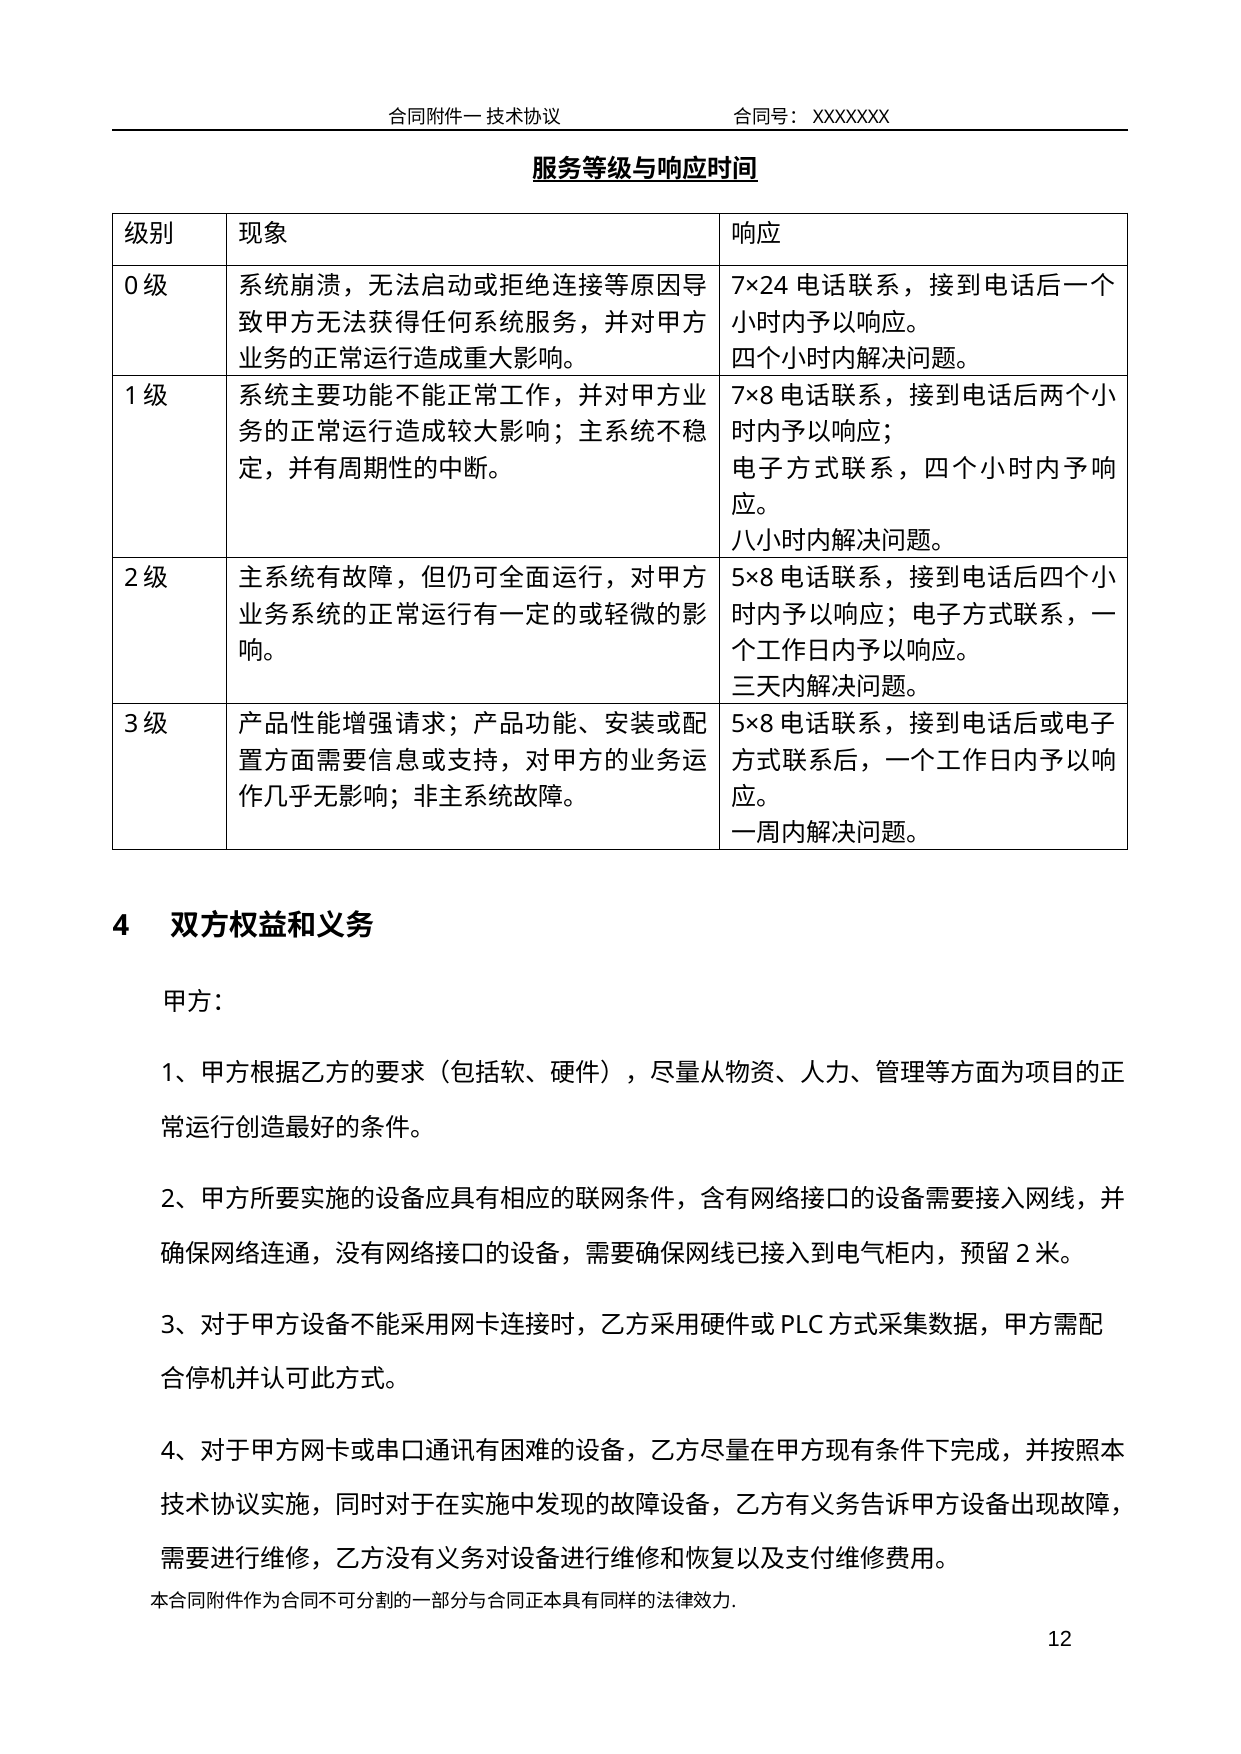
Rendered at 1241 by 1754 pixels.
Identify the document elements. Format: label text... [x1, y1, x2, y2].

table_cell 3级 [113, 704, 226, 849]
text 4、对于甲方网卡或串口通讯有困难的设备，乙方尽量在甲方现有条件下完成，并按照本技术协议实施，同时对于在实施中发现的故障设备，乙方有义务告诉甲方设备出现故障，需要进行维修，乙方没有义务对设备进行维修和恢复以及支付维修费用。 [161, 1430, 1128, 1575]
text 服务等级与响应时间 [112, 149, 1128, 185]
table_cell 7×8电话联系，接到电话后两个小时内予以响应； 电子方式联系，四个小时内予响应。 八小时内解决问题。 [720, 376, 1127, 557]
table_cell 产品性能增强请求；产品功能、安装或配置方面需要信息或支持，对甲方的业务运作几乎无影响；非主系统故障。 [227, 704, 719, 849]
text 3、对于甲方设备不能采用网卡连接时，乙方采用硬件或PLC方式采集数据，甲方需配合停机并认可此方式。 [161, 1304, 1128, 1395]
table_cell 主系统有故障，但仍可全面运行，对甲方业务系统的正常运行有一定的或轻微的影响。 [227, 558, 719, 703]
table_cell 1级 [113, 376, 226, 557]
text 1、甲方根据乙方的要求（包括软、硬件），尽量从物资、人力、管理等方面为项目的正常运行创造最好的条件。 [161, 1053, 1128, 1143]
text 2、甲方所要实施的设备应具有相应的联网条件，含有网络接口的设备需要接入网线，并确保网络连通，没有网络接口的设备，需要确保网线已接入到电气柜内，预留2米。 [161, 1179, 1128, 1269]
table_cell 2级 [113, 558, 226, 703]
table_cell 5×8电话联系，接到电话后四个小时内予以响应；电子方式联系，一个工作日内予以响应。 三天内解决问题。 [720, 558, 1127, 703]
table_cell 0级 [113, 266, 226, 374]
table_header 响应 [720, 214, 1127, 265]
subtitle 双方权益和义务 [112, 901, 1128, 943]
table_cell 5×8电话联系，接到电话后或电子方式联系后，一个工作日内予以响应。 一周内解决问题。 [720, 704, 1127, 849]
table_cell 系统主要功能不能正常工作，并对甲方业务的正常运行造成较大影响；主系统不稳定，并有周期性的中断。 [227, 376, 719, 557]
table_header 现象 [227, 214, 719, 265]
text 甲方： [112, 982, 1128, 1018]
table_header 级别 [113, 214, 226, 265]
table_cell 系统崩溃，无法启动或拒绝连接等原因导致甲方无法获得任何系统服务，并对甲方业务的正常运行造成重大影响。 [227, 266, 719, 374]
table_cell 7×24电话联系，接到电话后一个小时内予以响应。 四个小时内解决问题。 [720, 266, 1127, 374]
